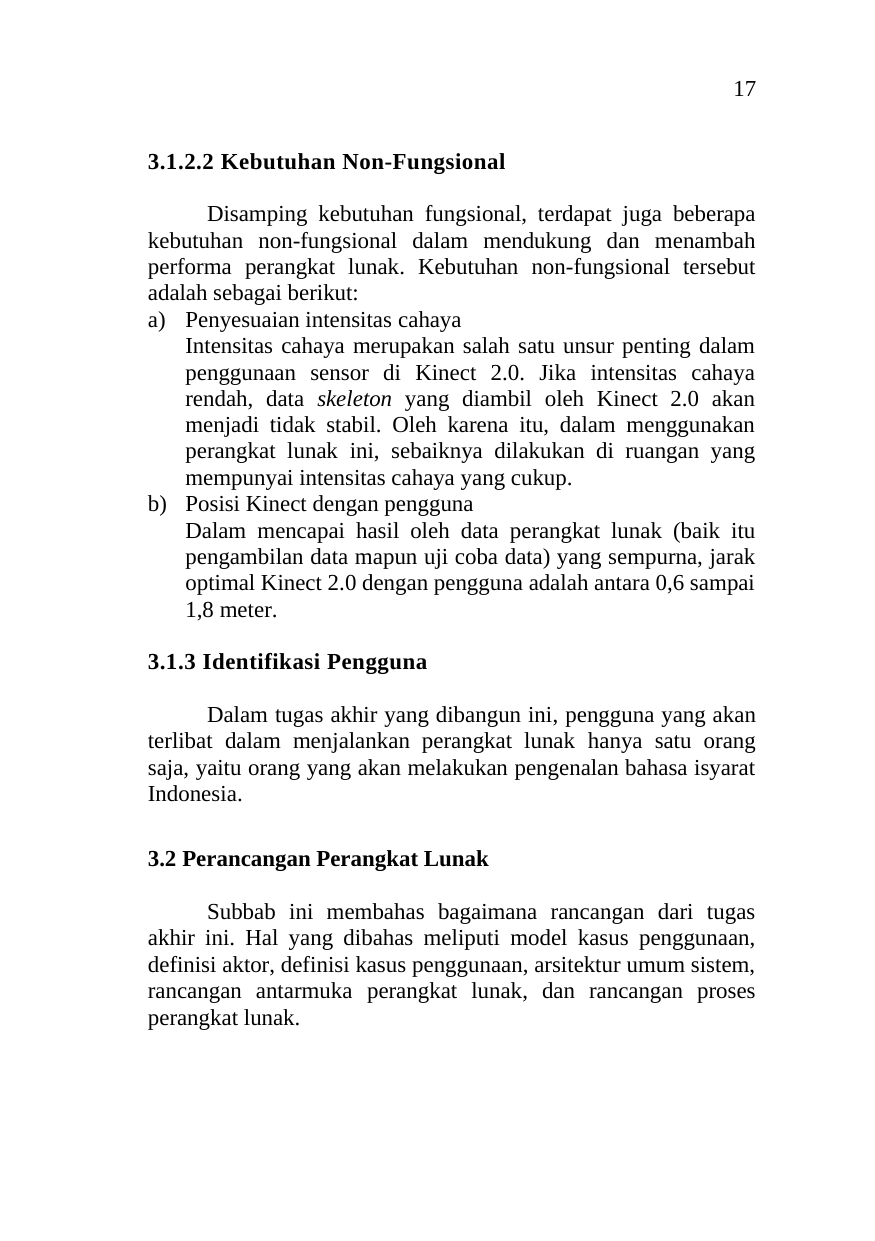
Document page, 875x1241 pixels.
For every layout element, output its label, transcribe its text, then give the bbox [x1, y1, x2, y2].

subtitle 3.1.2.2 Kebutuhan Non-Fungsional [148, 148, 756, 174]
list Posisi Kinect dengan pengguna [148, 490, 756, 517]
text Subbab ini membahas bagaimana rancangan dari tugas akhir ini. Hal yang dibahas meliputi model kasus penggunaan, definisi aktor, definisi kasus penggunaan, arsitektur umum sistem, rancangan antarmuka perangkat lunak, dan rancangan proses perangkat lunak. [148, 898, 756, 1030]
text Dalam tugas akhir yang dibangun ini, pengguna yang akan terlibat dalam menjalankan perangkat lunak hanya satu orang saja, yaitu orang yang akan melakukan pengenalan bahasa isyarat Indonesia. [148, 701, 756, 807]
text Dalam mencapai hasil oleh data perangkat lunak (baik itu pengambilan data mapun uji coba data) yang sempurna, jarak optimal Kinect 2.0 dengan pengguna adalah antara 0,6 sampai 1,8 meter. [185, 517, 756, 622]
subtitle 3.1.3 Identifikasi Pengguna [148, 648, 756, 675]
text Disamping kebutuhan fungsional, terdapat juga beberapa kebutuhan non-fungsional dalam mendukung dan menambah performa perangkat lunak. Kebutuhan non-fungsional tersebut adalah sebagai berikut: [148, 200, 756, 306]
subtitle 3.2 Perancangan Perangkat Lunak [148, 845, 756, 872]
text Intensitas cahaya merupakan salah satu unsur penting dalam penggunaan sensor di Kinect 2.0. Jika intensitas cahaya rendah, data skeleton yang diambil oleh Kinect 2.0 akan menjadi tidak stabil. Oleh karena itu, dalam menggunakan perangkat lunak ini, sebaiknya dilakukan di ruangan yang mempunyai intensitas cahaya yang cukup. [185, 332, 756, 490]
list Penyesuaian intensitas cahaya [148, 306, 756, 332]
